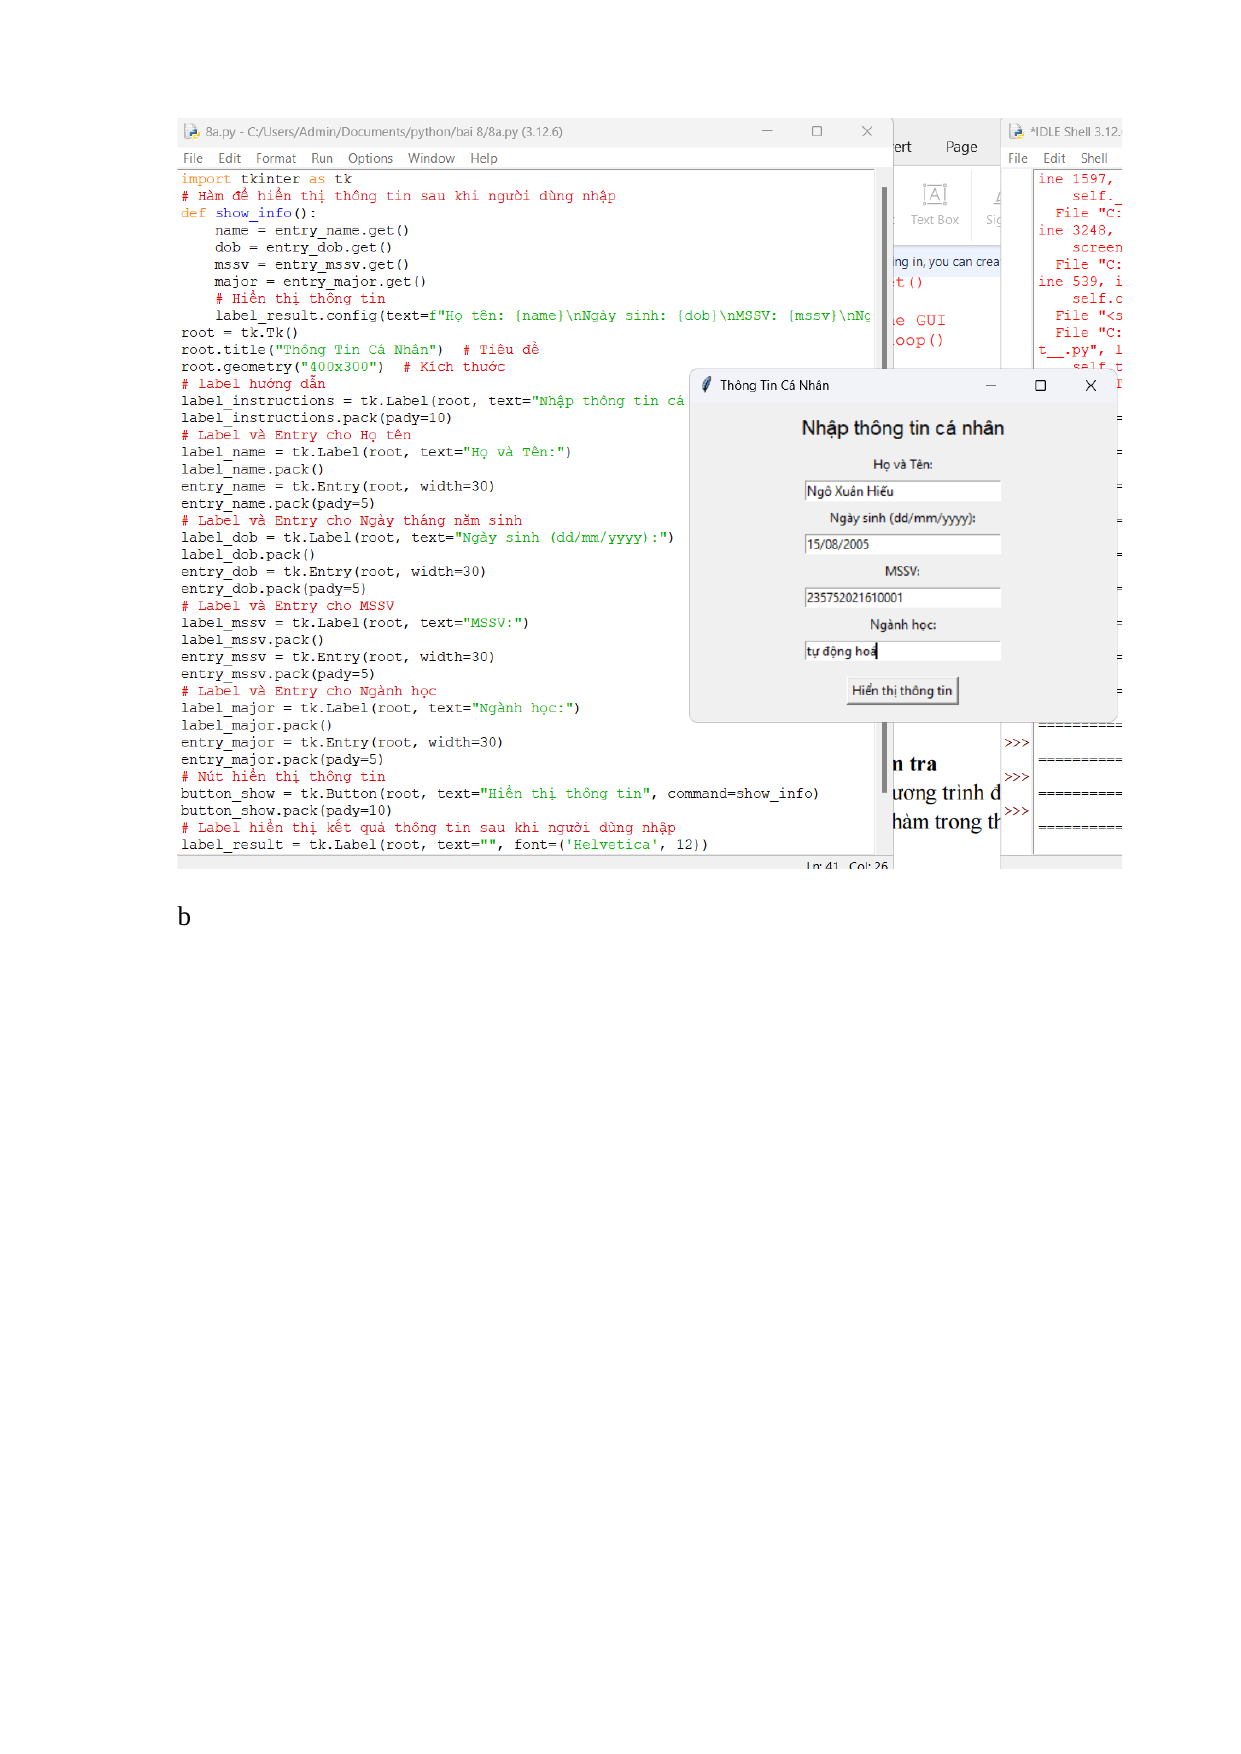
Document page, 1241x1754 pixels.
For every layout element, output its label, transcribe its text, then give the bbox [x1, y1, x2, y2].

text b [177, 900, 1122, 931]
picture [177, 118, 1123, 869]
